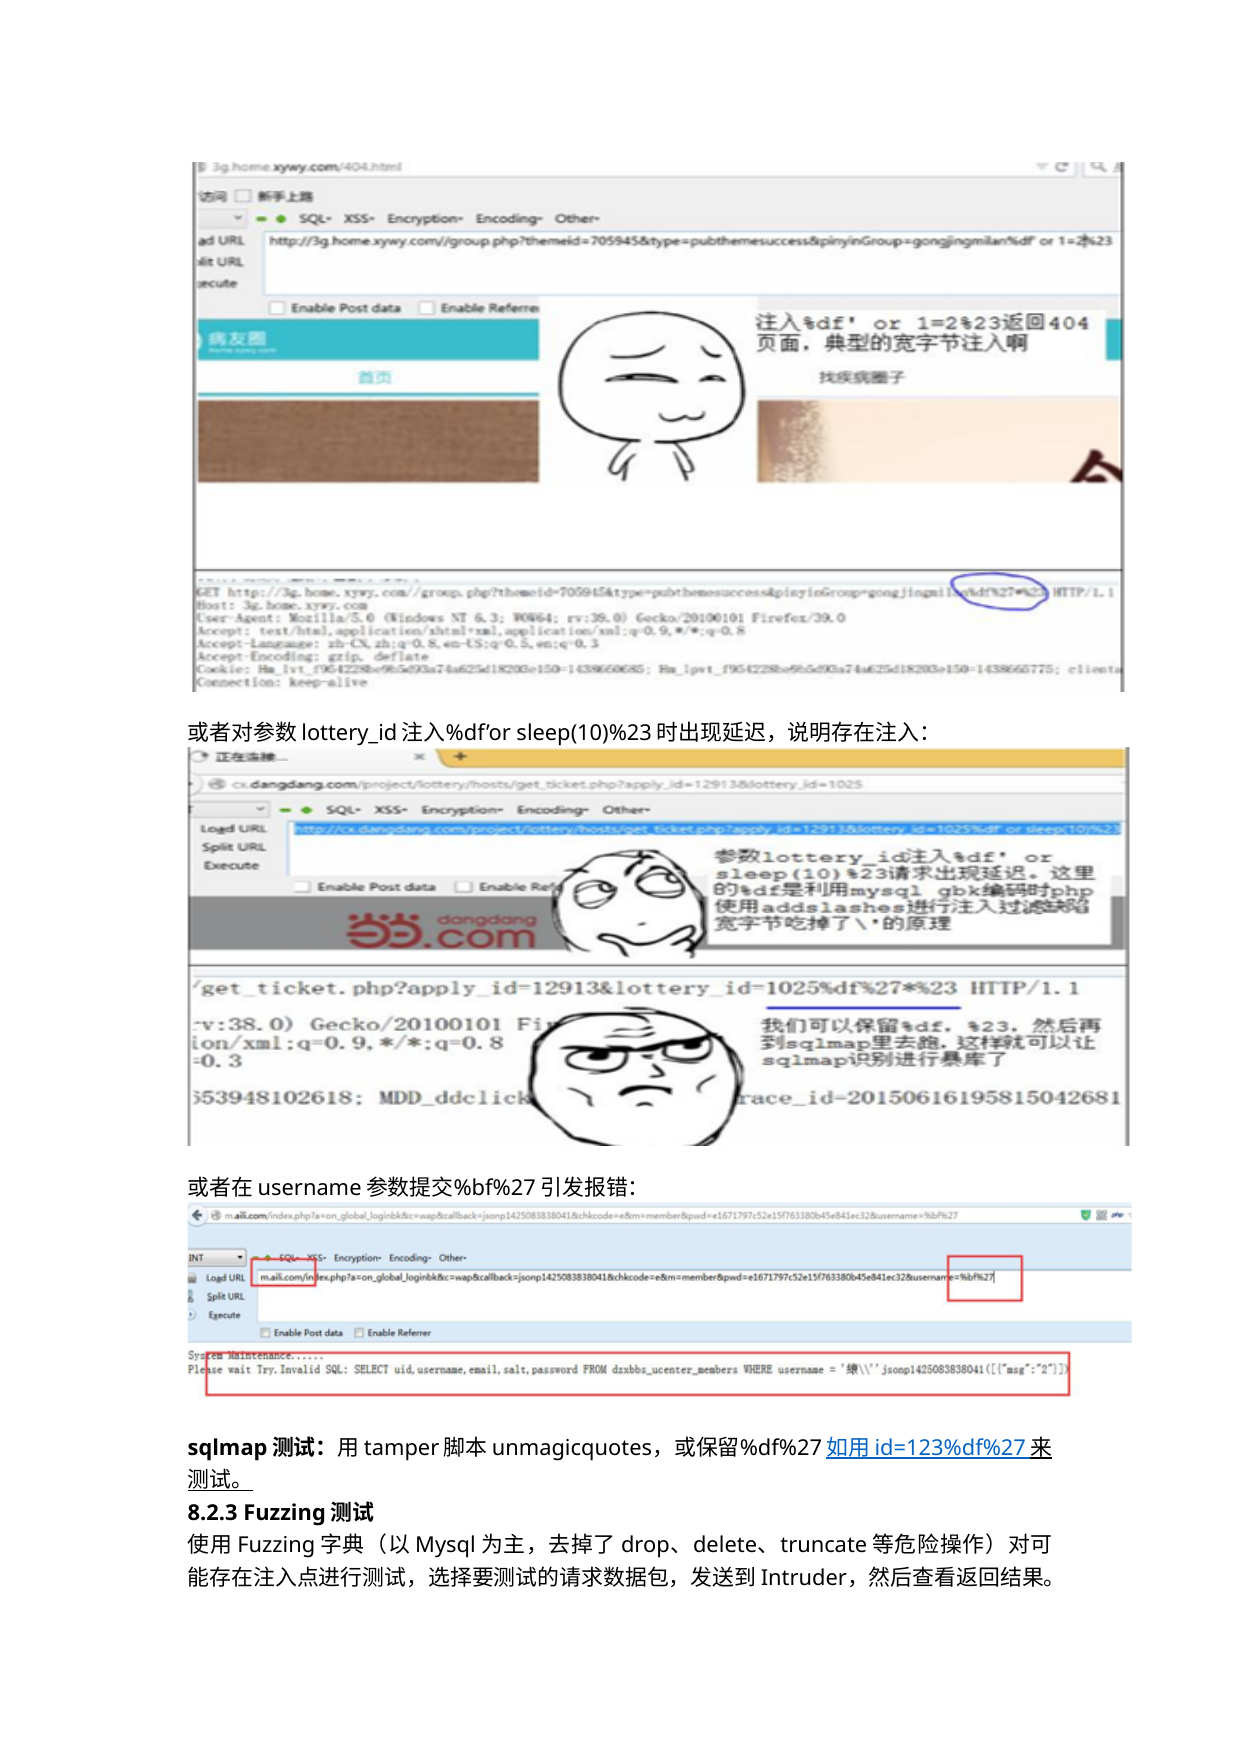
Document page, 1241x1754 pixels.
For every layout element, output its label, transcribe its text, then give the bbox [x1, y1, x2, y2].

subtitle 8.2.3 Fuzzing测试 [187, 1494, 1053, 1527]
list sqlmap测试：用tamper脚本unmagicquotes，或保留%df%27如用id=123%df%27来测试。 [187, 1429, 1053, 1494]
picture [187, 747, 1132, 1146]
list 使用Fuzzing字典（以Mysql为主，去掉了drop、delete、truncate等危险操作）对可能存在注入点进行测试，选择要测试的请求数据包，发送到Intruder，然后查看返回结果。 [187, 1527, 1053, 1592]
picture [187, 1202, 1132, 1398]
list 或者在username参数提交%bf%27引发报错： [187, 1169, 1053, 1202]
list 或者对参数lottery_id注入%df’or sleep(10)%23时出现延迟，说明存在注入： [187, 714, 1053, 747]
picture [187, 162, 1127, 692]
